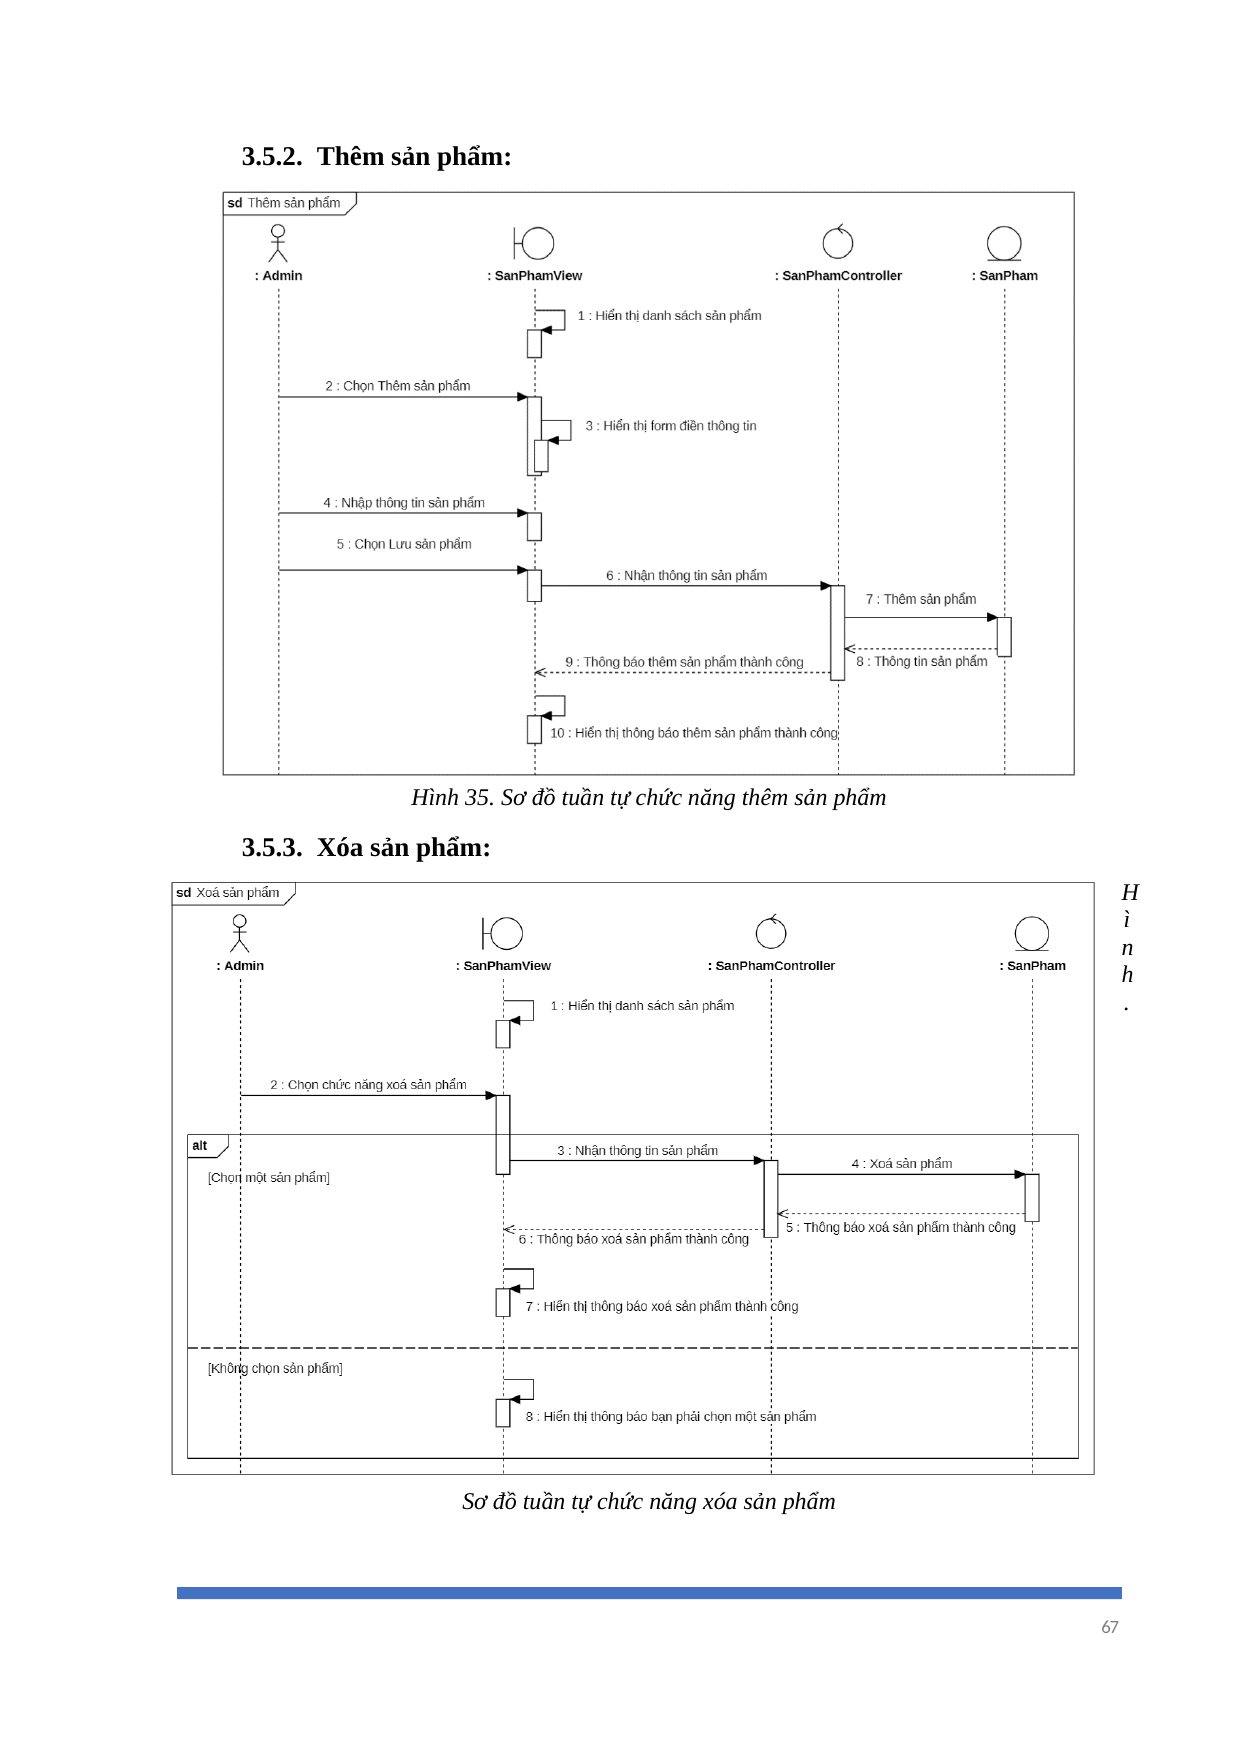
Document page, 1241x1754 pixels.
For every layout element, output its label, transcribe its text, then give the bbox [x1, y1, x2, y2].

list Thêm sản phẩm: [242, 139, 1134, 171]
list Xóa sản phẩm: [242, 831, 1134, 862]
picture [166, 877, 1103, 1485]
picture [216, 186, 1085, 783]
